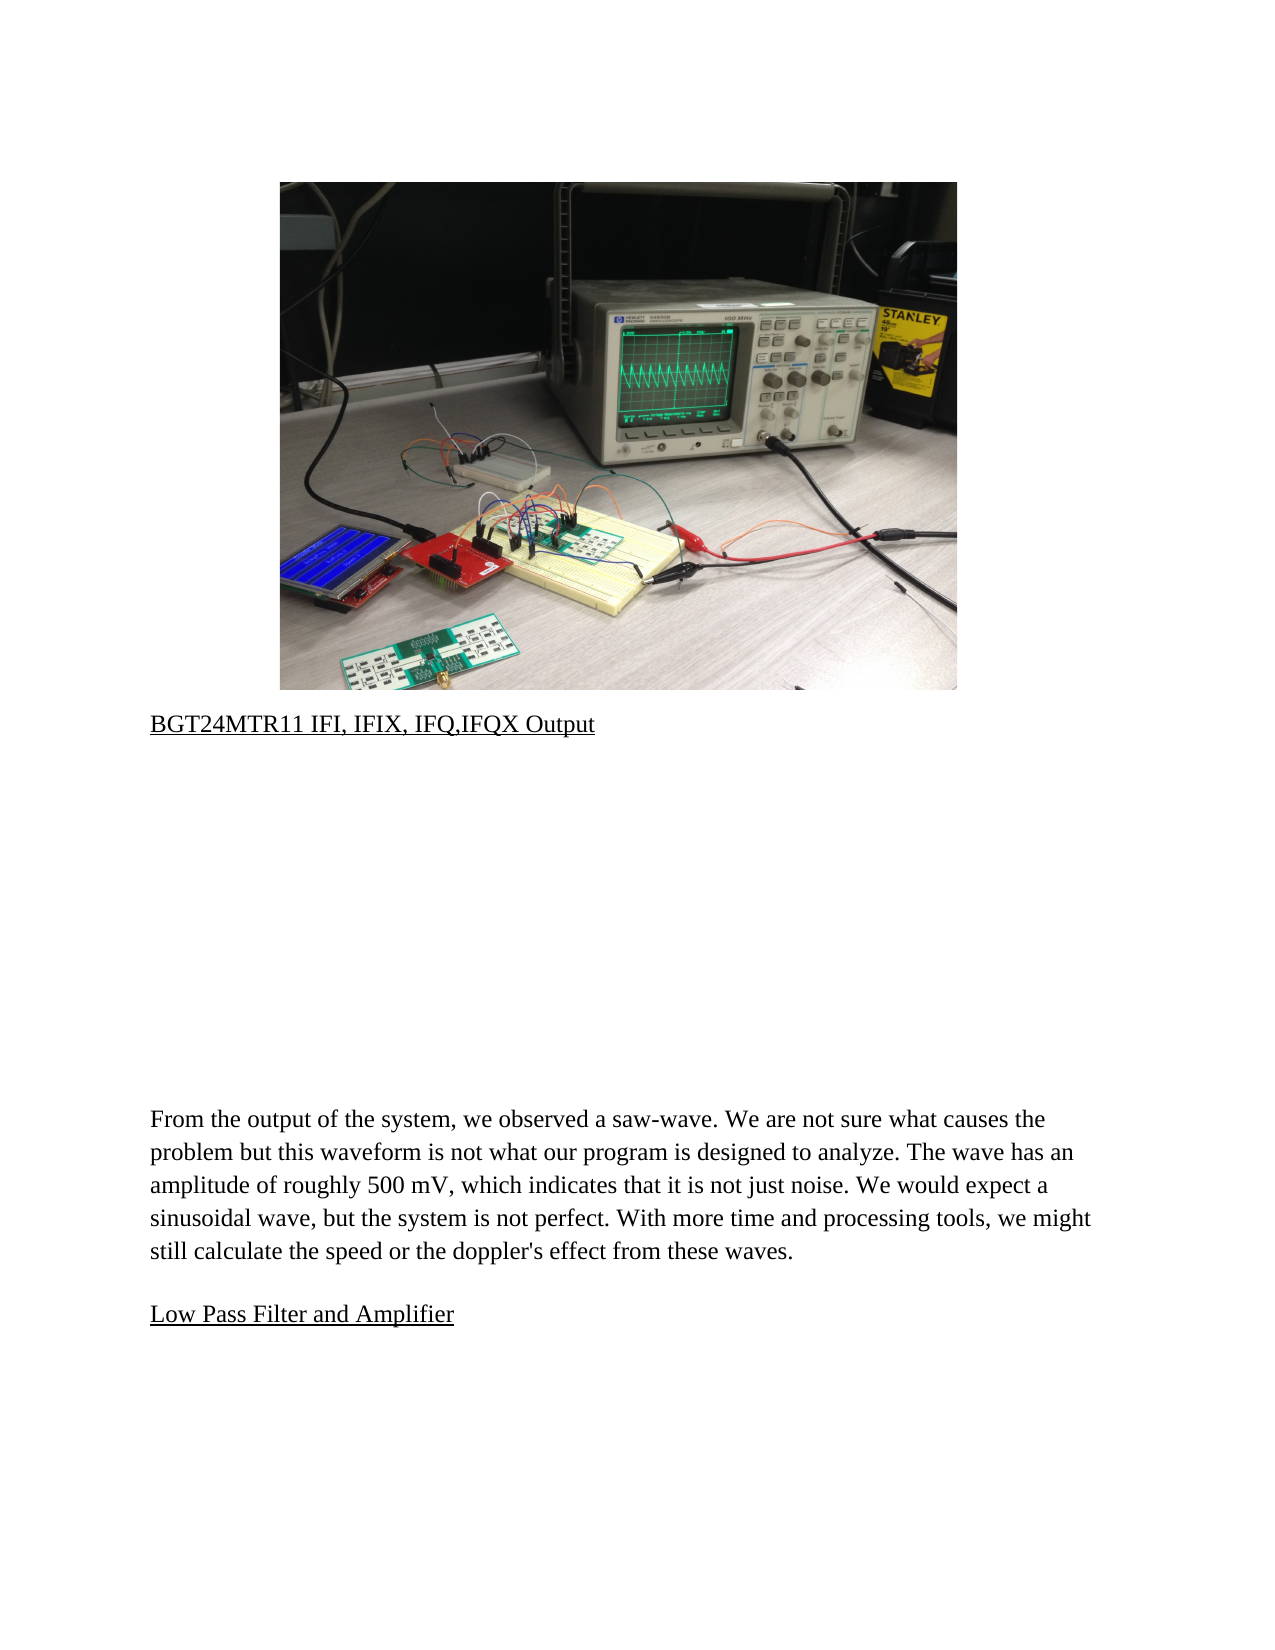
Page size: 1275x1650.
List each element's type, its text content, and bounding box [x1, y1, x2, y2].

text Low Pass Filter and Amplifier [150, 1299, 1125, 1328]
text From the output of the system, we observed a saw-wave. We are not sure what causes the problem but this waveform is not what our program is designed to analyze. The wave has an amplitude of roughly 500 mV, which indicates that it is not just noise. We would expect a sinusoidal wave, but the system is not perfect. With more time and processing tools, we might still calculate the speed or the doppler's effect from these waves. [150, 1104, 1125, 1265]
picture [279, 182, 958, 690]
